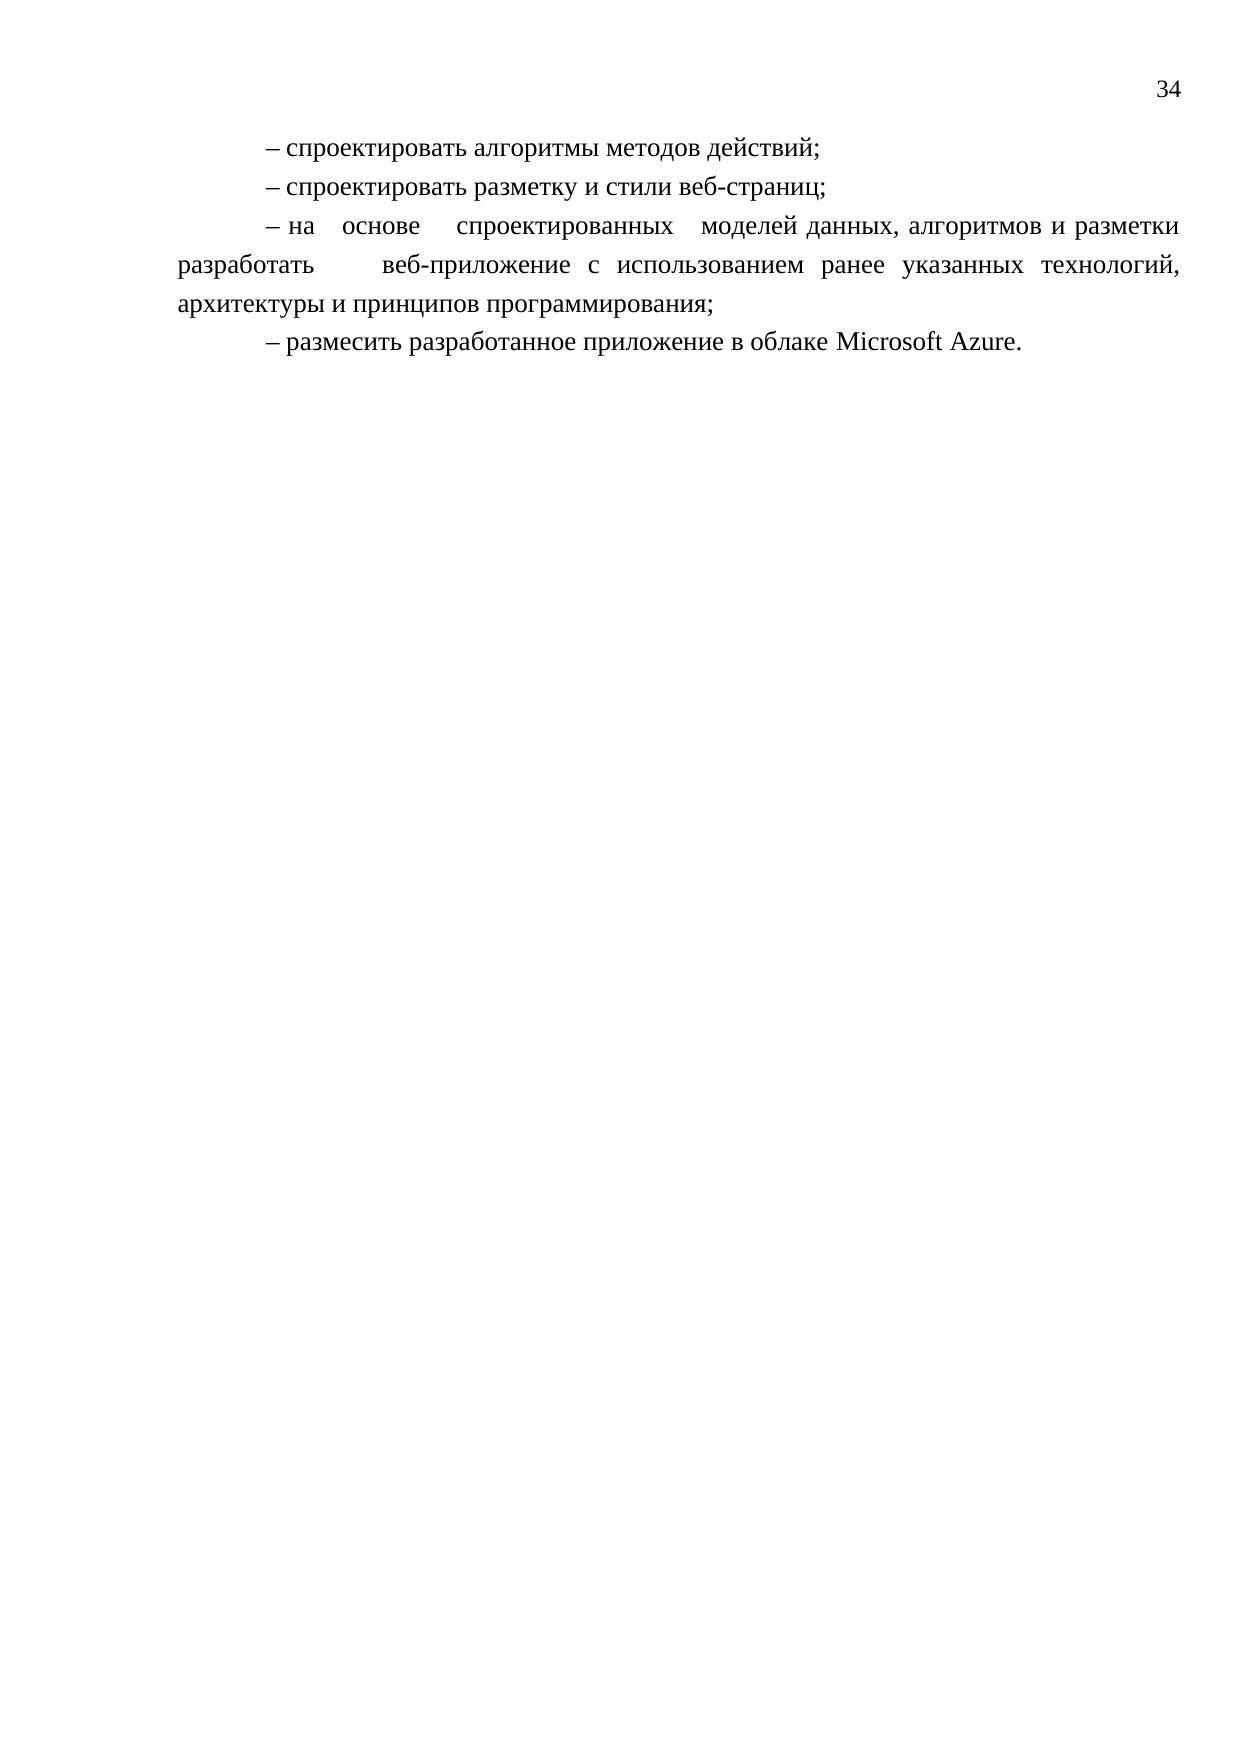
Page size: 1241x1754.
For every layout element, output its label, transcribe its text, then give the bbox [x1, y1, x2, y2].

text – спроектировать разметку и стили веб-страниц; [177, 170, 1181, 201]
text – на основе спроектированных моделей данных, алгоритмов и разметки разработать веб-приложение с использованием ранее указанных технологий, архитектуры и принципов программирования; [177, 209, 1181, 318]
text – спроектировать алгоритмы методов действий; [177, 131, 1181, 162]
text – размесить разработанное приложение в облаке Microsoft Azure. [177, 326, 1181, 357]
